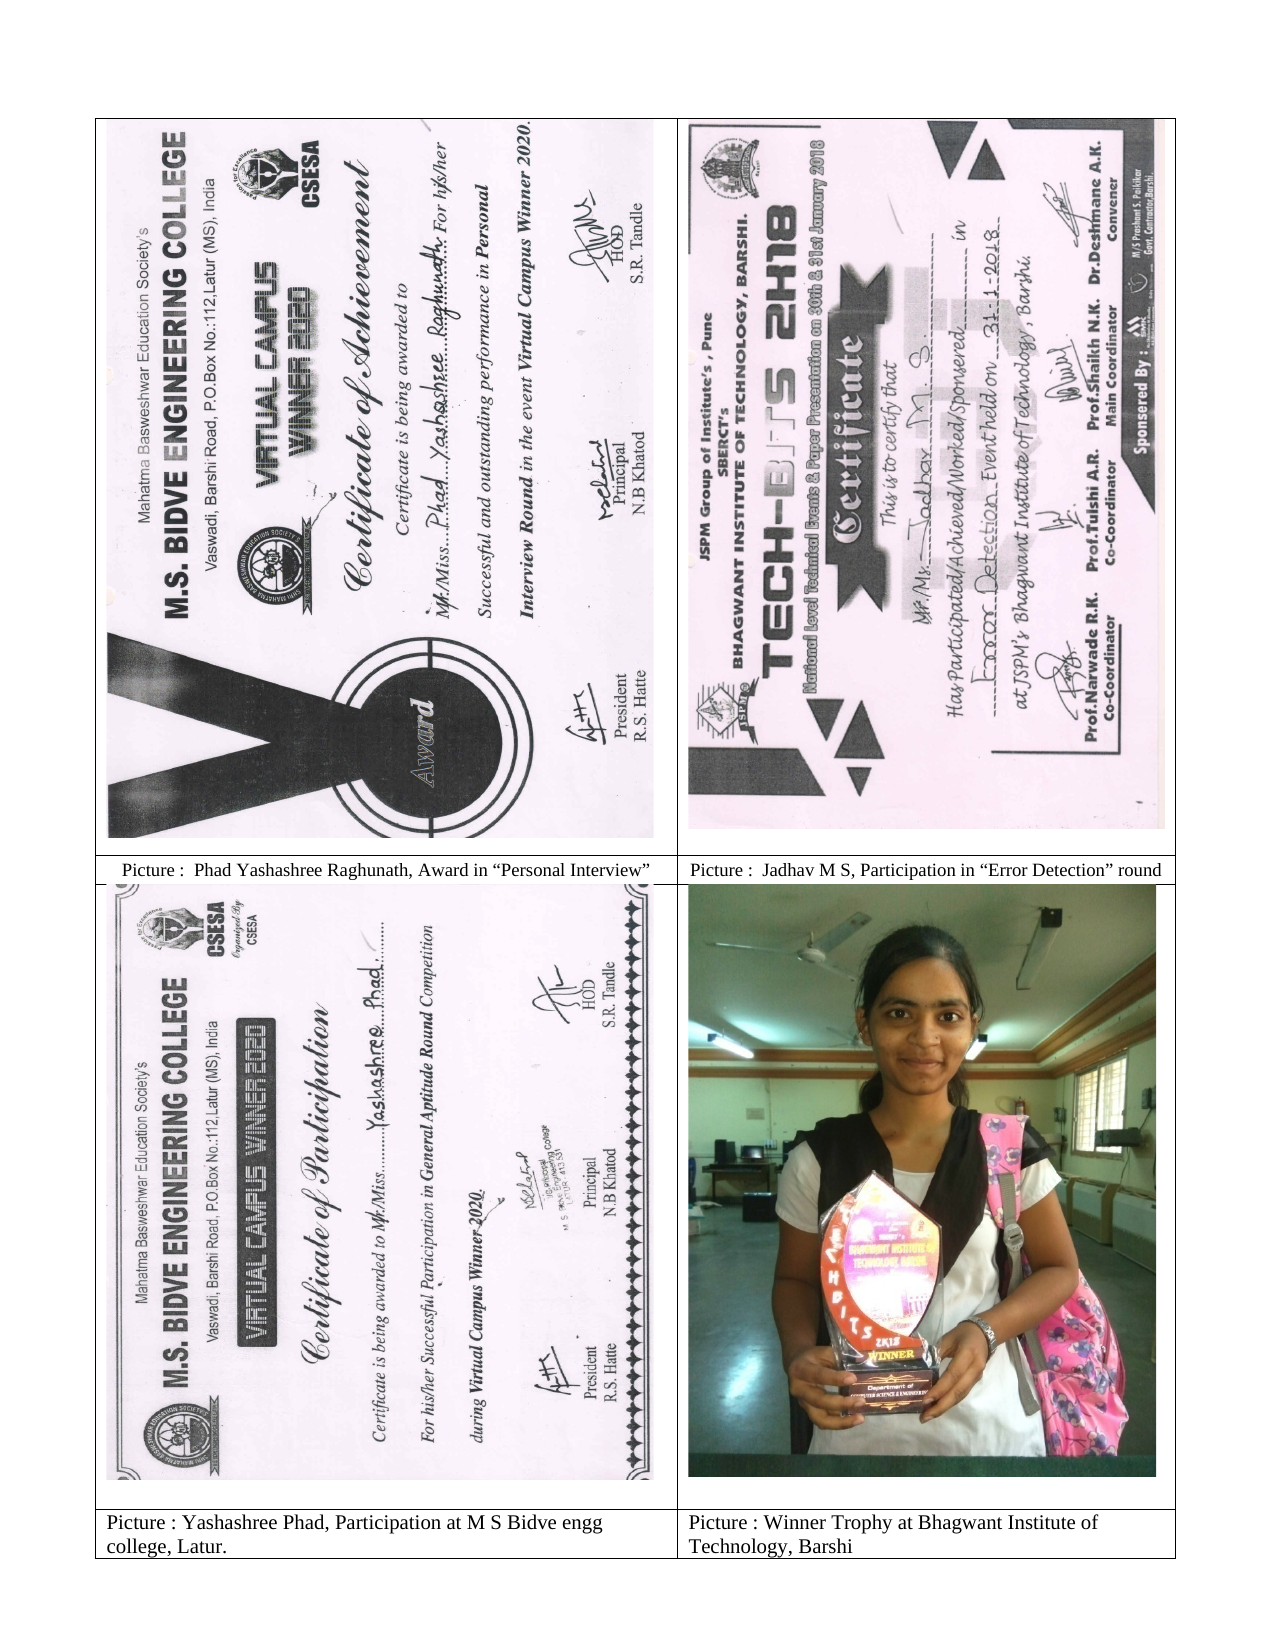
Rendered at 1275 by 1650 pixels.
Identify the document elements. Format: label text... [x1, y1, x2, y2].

table_header [678, 119, 1175, 855]
table_cell [678, 885, 1175, 1509]
picture [688, 884, 1157, 1477]
picture [688, 119, 1165, 829]
table_cell [96, 885, 677, 1509]
table_cell Picture : Yashashree Phad, Participation at M S Bidve engg college, Latur. [96, 1510, 677, 1558]
table_cell Picture : Phad Yashashree Raghunath, Award in “Personal Interview” [96, 856, 677, 884]
table_cell Picture : Winner Trophy at Bhagwant Institute of Technology, Barshi [678, 1510, 1175, 1558]
picture [106, 884, 654, 1480]
table_cell Picture : Jadhav M S, Participation in “Error Detection” round [678, 856, 1175, 884]
picture [106, 119, 654, 838]
table_header [96, 119, 677, 855]
